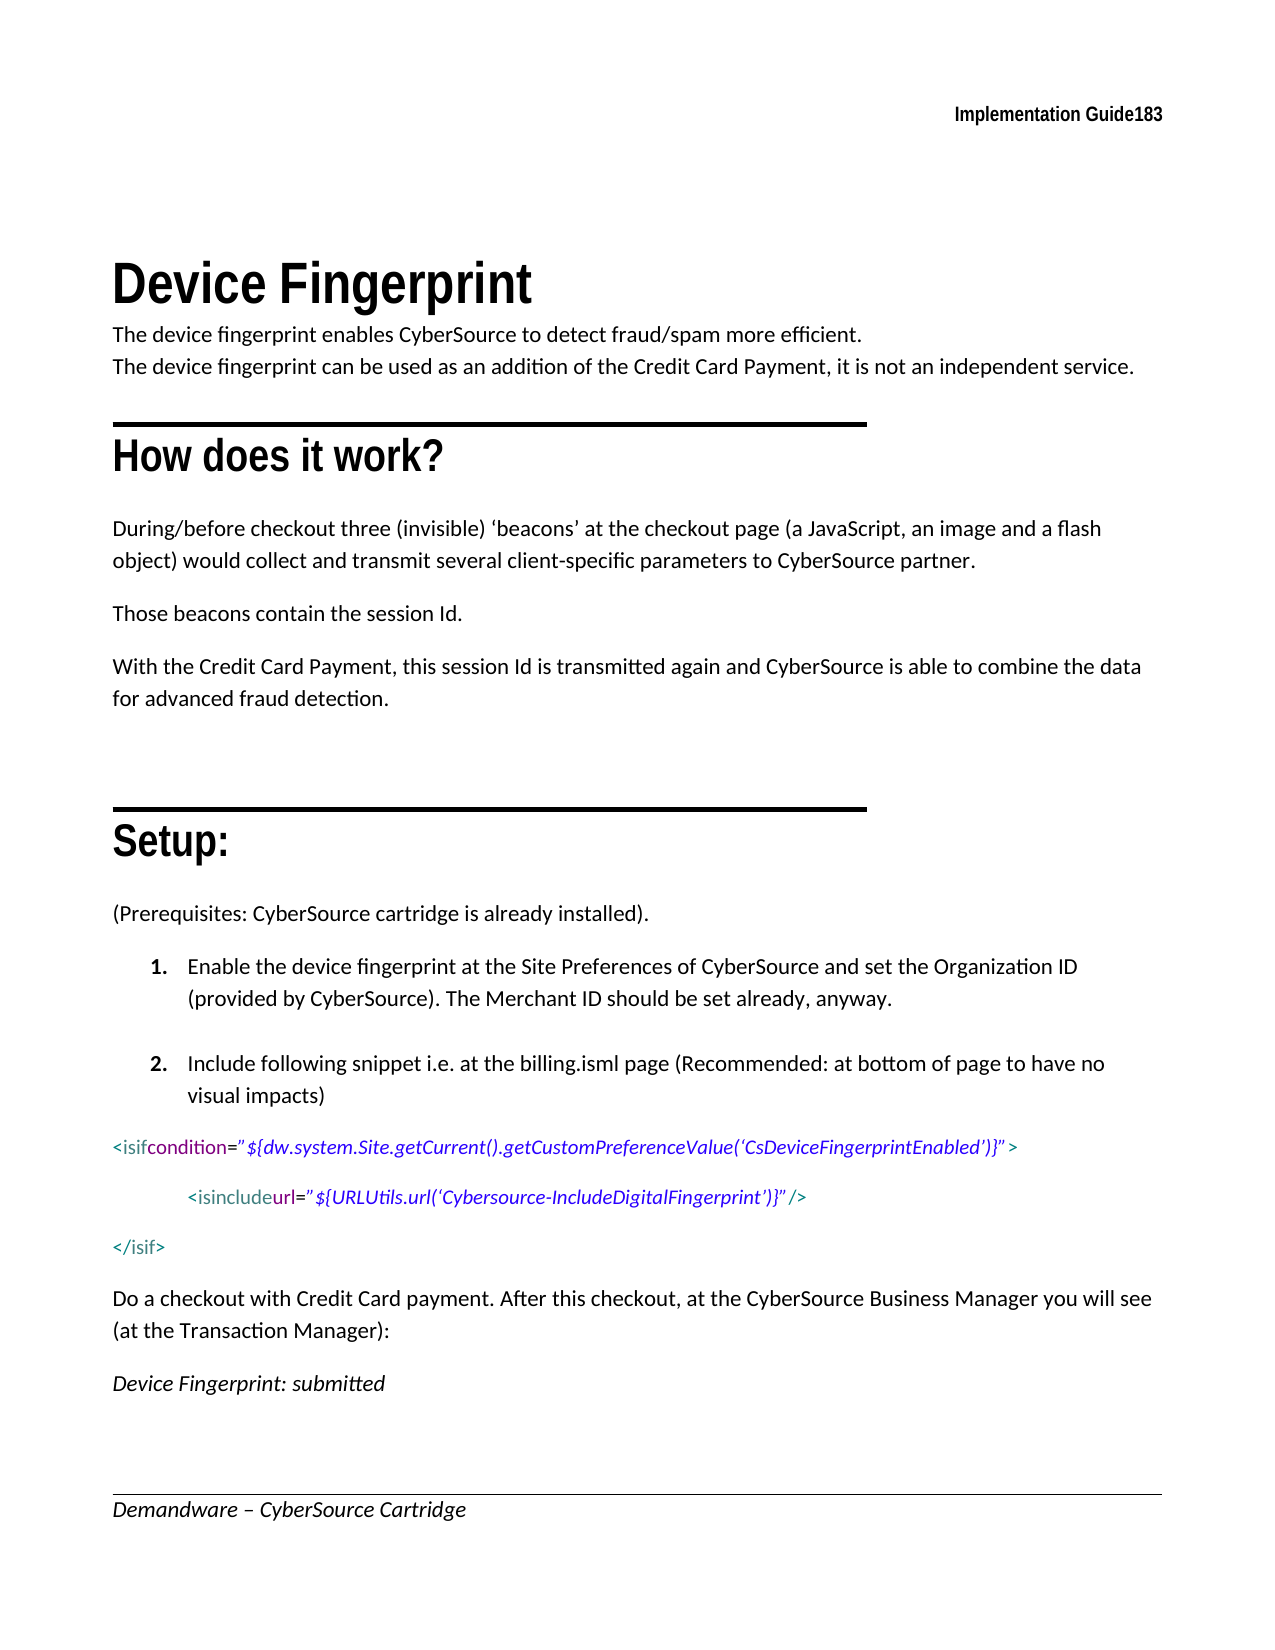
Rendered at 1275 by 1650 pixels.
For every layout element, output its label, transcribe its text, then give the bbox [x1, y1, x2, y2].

text During/before checkout three (invisible) ‘beacons’ at the checkout page (a JavaScript, an image and a flash object) would collect and transmit several client-specific parameters to CyberSource partner. [112, 514, 1162, 574]
text Those beacons contain the session Id. [112, 599, 1162, 627]
text The device fingerprint enables CyberSource to detect fraud/spam more efficient. The device fingerprint can be used as an addition of the Credit Card Payment, it is not an independent service. [112, 199, 1162, 380]
subtitle Setup: [112, 808, 867, 867]
list Enable the device fingerprint at the Site Preferences of CyberSource and set the Organization ID (provided by CyberSource). The Merchant ID should be set already, anyway. [150, 952, 1162, 1013]
text <isifcondition=”${dw.system.Site.getCurrent().getCustomPreferenceValue(‘CsDeviceFingerprintEnabled’)}”> [112, 1134, 1162, 1159]
text (Prerequisites: CyberSource cartridge is already installed). [112, 899, 1162, 927]
text <isincludeurl=”${URLUtils.url(‘Cybersource-IncludeDigitalFingerprint’)}”/> [112, 1184, 1162, 1209]
list Include following snippet i.e. at the billing.isml page (Recommended: at bottom of page to have no visual impacts) [150, 1049, 1162, 1109]
text Device Fingerprint: submitted [112, 1369, 1162, 1397]
text </isif> [112, 1234, 1162, 1259]
text Do a checkout with Credit Card payment. After this checkout, at the CyberSource Business Manager you will see (at the Transaction Manager): [112, 1284, 1162, 1344]
subtitle How does it work? [112, 423, 867, 481]
text With the Credit Card Payment, this session Id is transmitted again and CyberSource is able to combine the data for advanced fraud detection. [112, 652, 1162, 712]
subtitle Device Fingerprint [112, 249, 532, 316]
